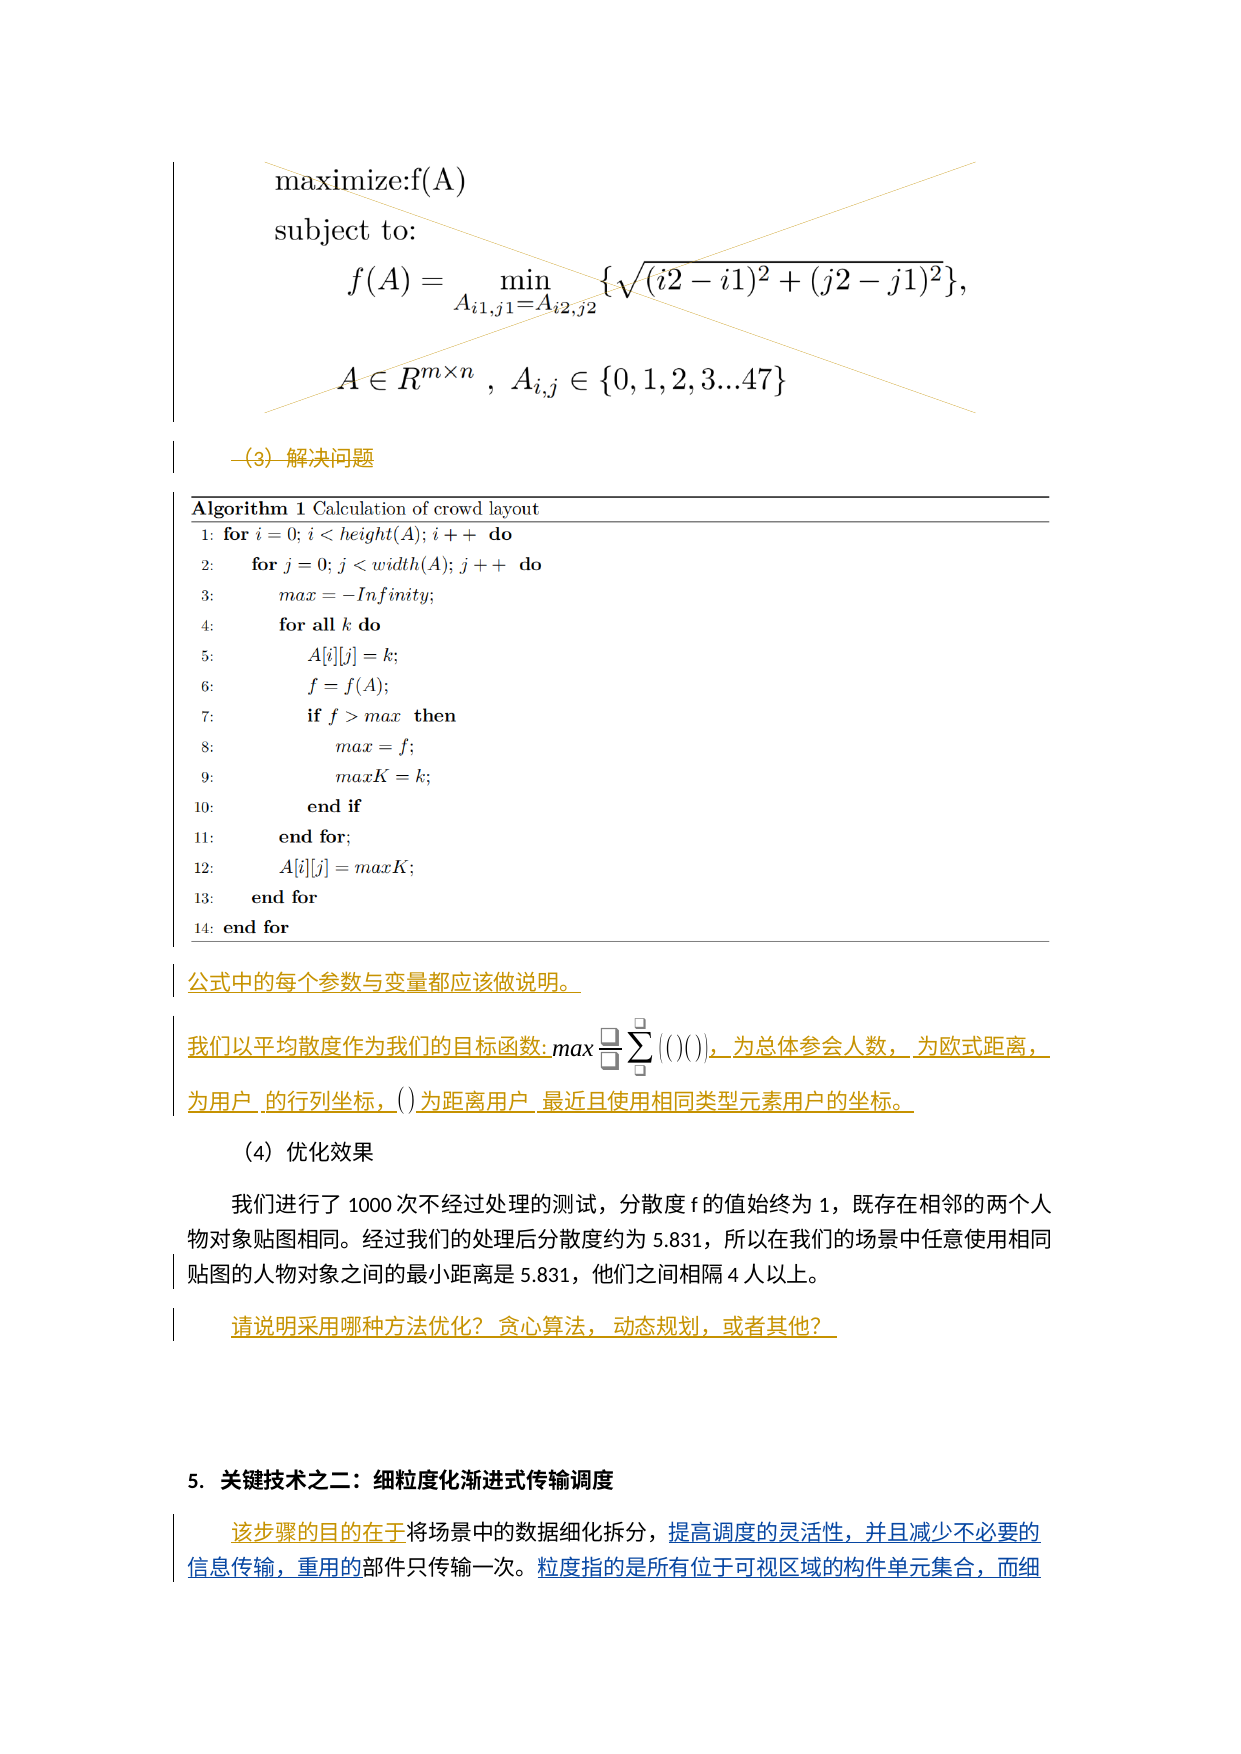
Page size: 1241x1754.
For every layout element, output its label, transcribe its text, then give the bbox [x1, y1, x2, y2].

picture [268, 288, 972, 413]
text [187, 1514, 1053, 1582]
picture [187, 492, 1053, 944]
picture [268, 162, 972, 287]
picture [264, 163, 618, 412]
picture [622, 163, 976, 412]
text （4）优化效果 [187, 1135, 1053, 1167]
list 关键技术之二：细粒度化渐进式传输调度 [187, 1462, 1053, 1495]
text 我们进行了1000次不经过处理的测试，分散度f的值始终为1，既存在相邻的两个人物对象贴图相同。经过我们的处理后分散度约为5.831，所以在我们的场景中任意使用相同贴图的人物对象之间的最小距离是5.831，他们之间相隔4人以上。 [187, 1187, 1053, 1289]
